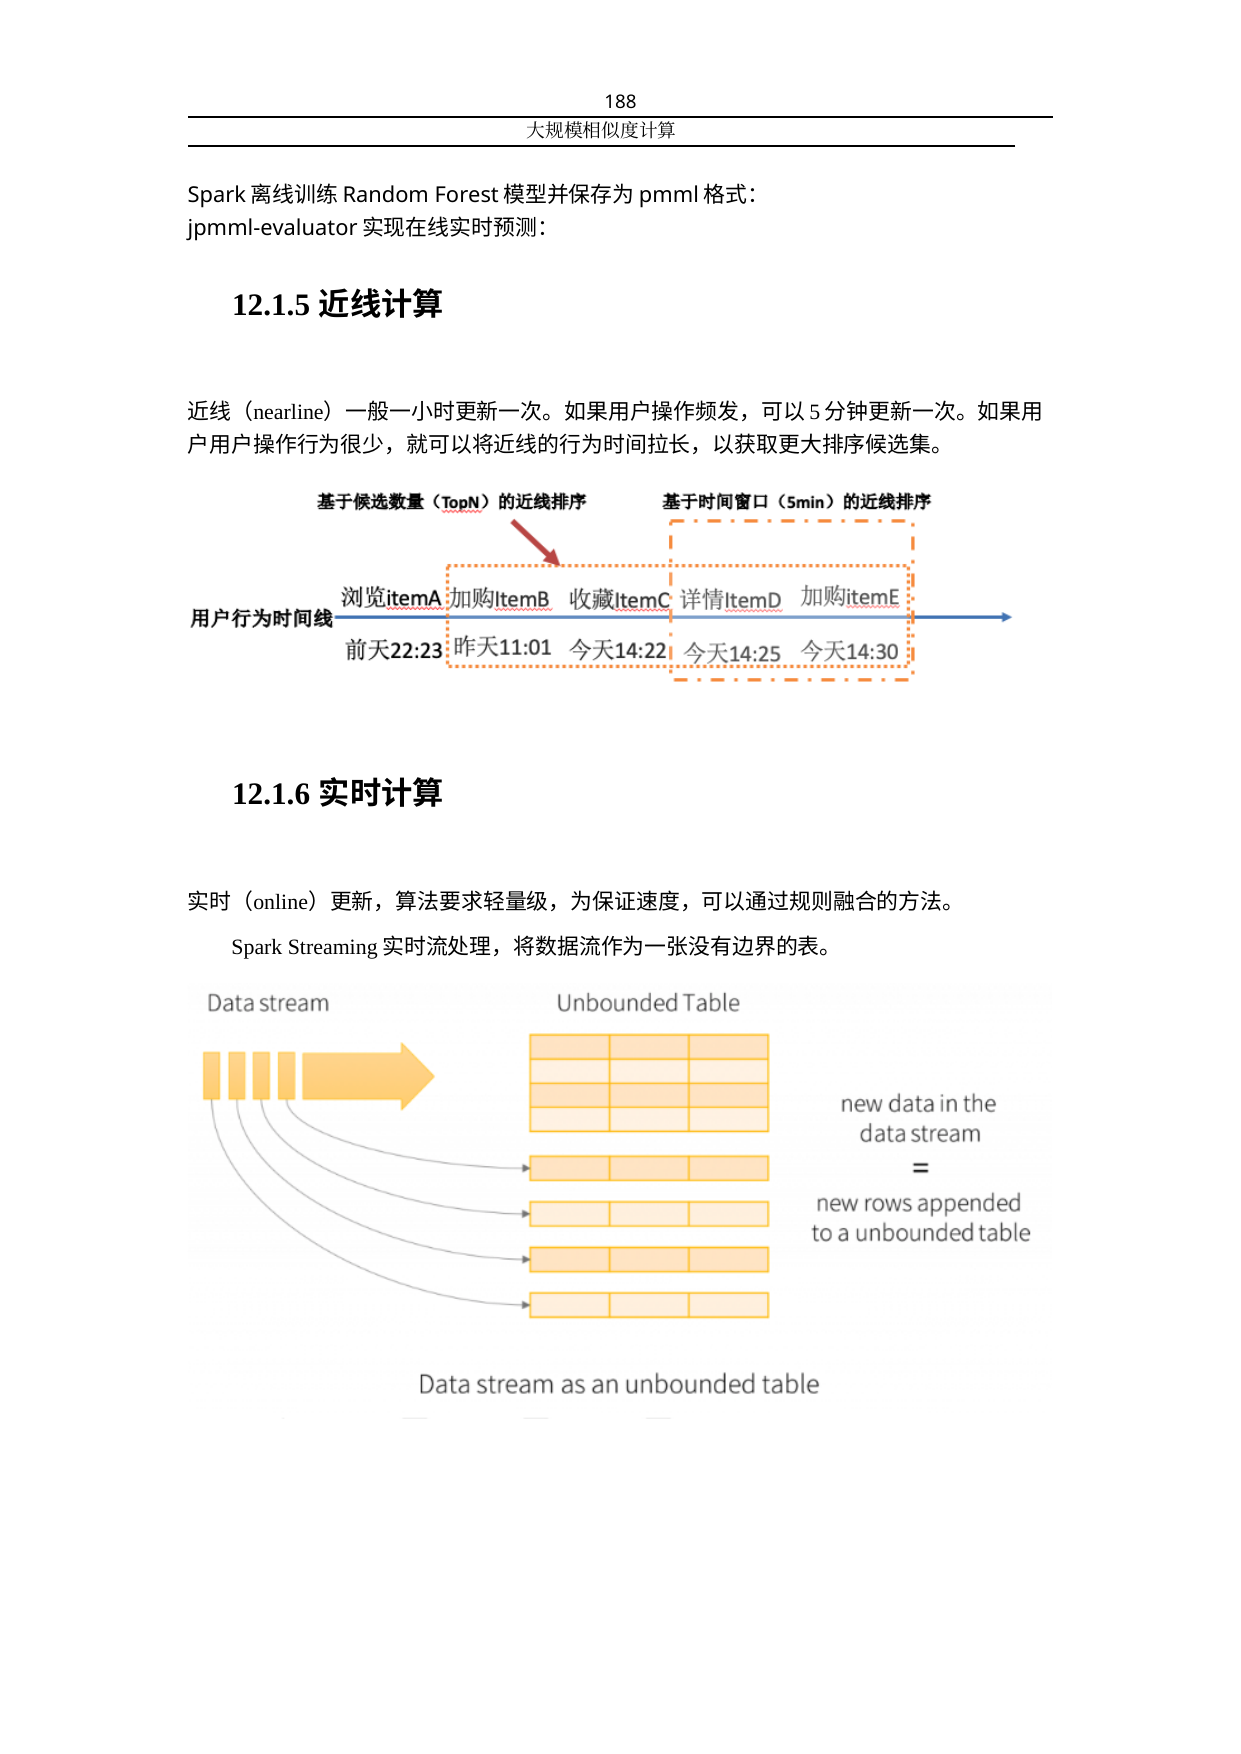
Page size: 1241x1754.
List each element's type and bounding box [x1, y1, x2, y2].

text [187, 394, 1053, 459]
picture [187, 983, 1053, 1419]
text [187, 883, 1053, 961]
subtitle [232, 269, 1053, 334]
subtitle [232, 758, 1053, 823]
picture [187, 480, 1053, 723]
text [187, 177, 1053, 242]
